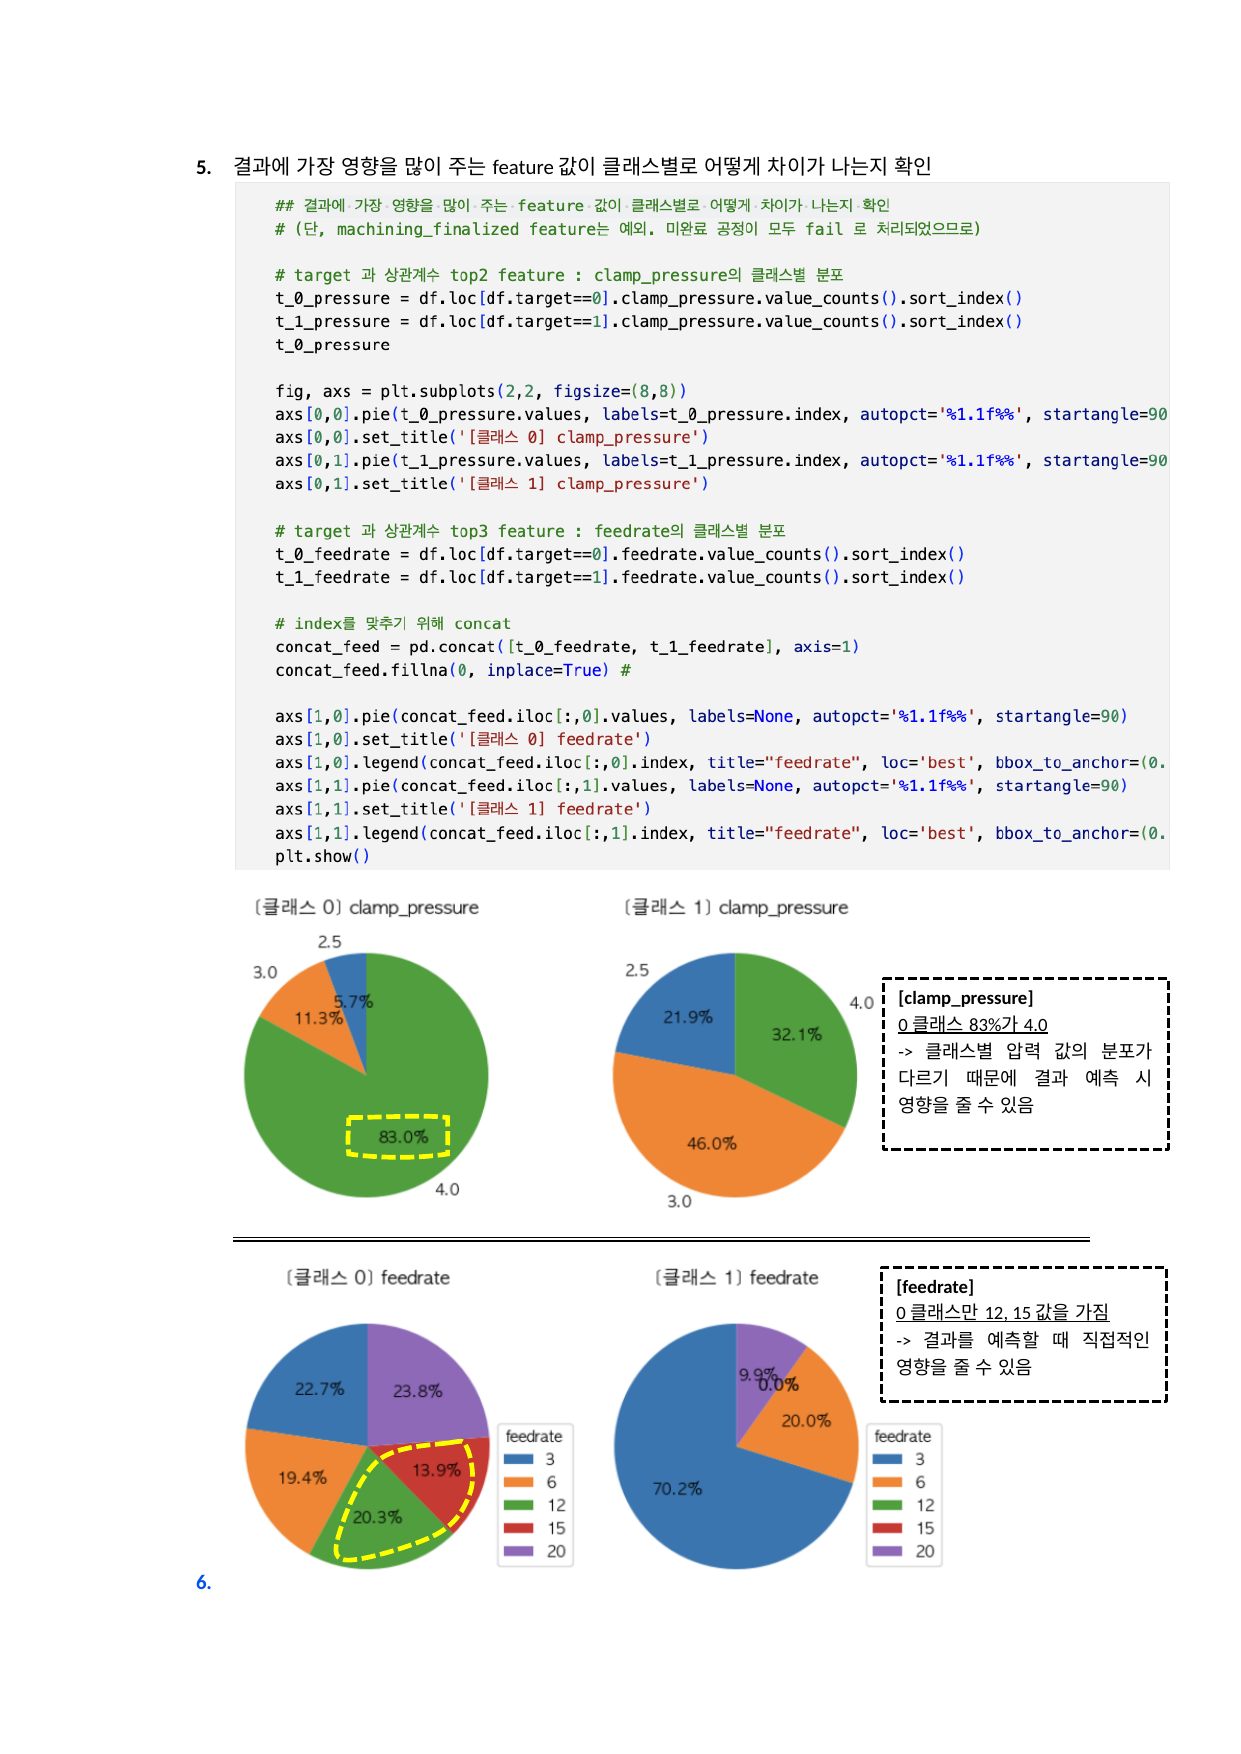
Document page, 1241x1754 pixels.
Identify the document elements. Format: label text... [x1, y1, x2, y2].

picture [233, 180, 1174, 870]
list 결과에 가장 영향을 많이 주는 feature 값이 클래스별로 어떻게 차이가 나는지 확인 [196, 150, 1090, 180]
picture [233, 895, 882, 1210]
picture [233, 1267, 944, 1570]
